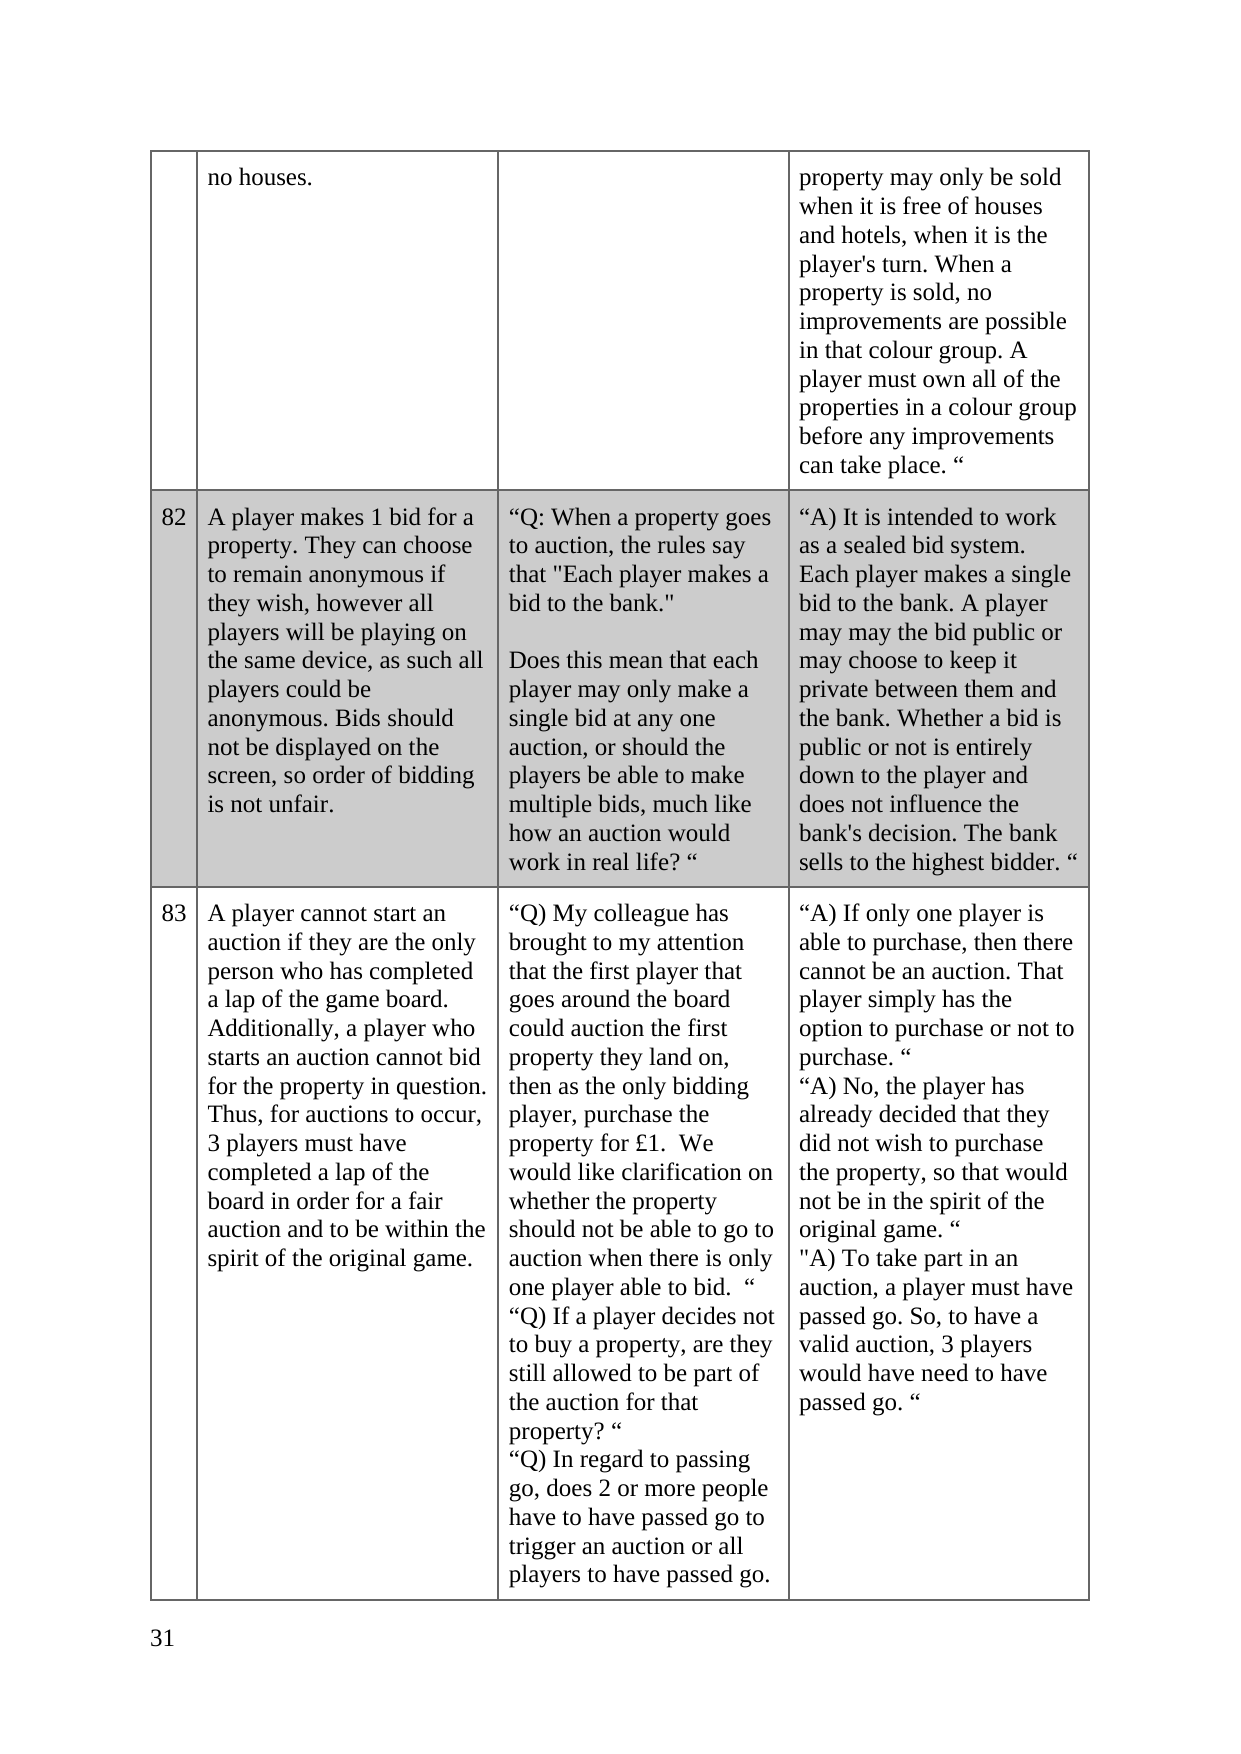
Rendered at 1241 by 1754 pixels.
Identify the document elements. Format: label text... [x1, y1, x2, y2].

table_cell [790, 152, 1088, 489]
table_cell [198, 152, 497, 489]
table_cell “Q: When a property goes to auction, the rules say that "Each player makes a bid to the bank." Does this mean that each player may only make a single bid at any one auction, or should the players be able to make multiple bids, much like how an auction would work in real life? “ [499, 491, 788, 886]
table_cell 81 [152, 152, 196, 489]
table_cell A player makes 1 bid for a property. They can choose to remain anonymous if they wish, however all players will be playing on the same device, as such all players could be anonymous. Bids should not be displayed on the screen, so order of bidding is not unfair. [198, 491, 497, 886]
table_cell 83 [152, 888, 196, 1599]
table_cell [499, 152, 788, 489]
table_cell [499, 888, 788, 1599]
table_cell “A) It is intended to work as a sealed bid system. Each player makes a single bid to the bank. A player may may the bid public or may choose to keep it private between them and the bank. Whether a bid is public or not is entirely down to the player and does not influence the bank's decision. The bank sells to the highest bidder. “ [790, 491, 1088, 886]
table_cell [198, 888, 497, 1599]
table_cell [790, 888, 1088, 1599]
table_cell 82 [152, 491, 196, 886]
